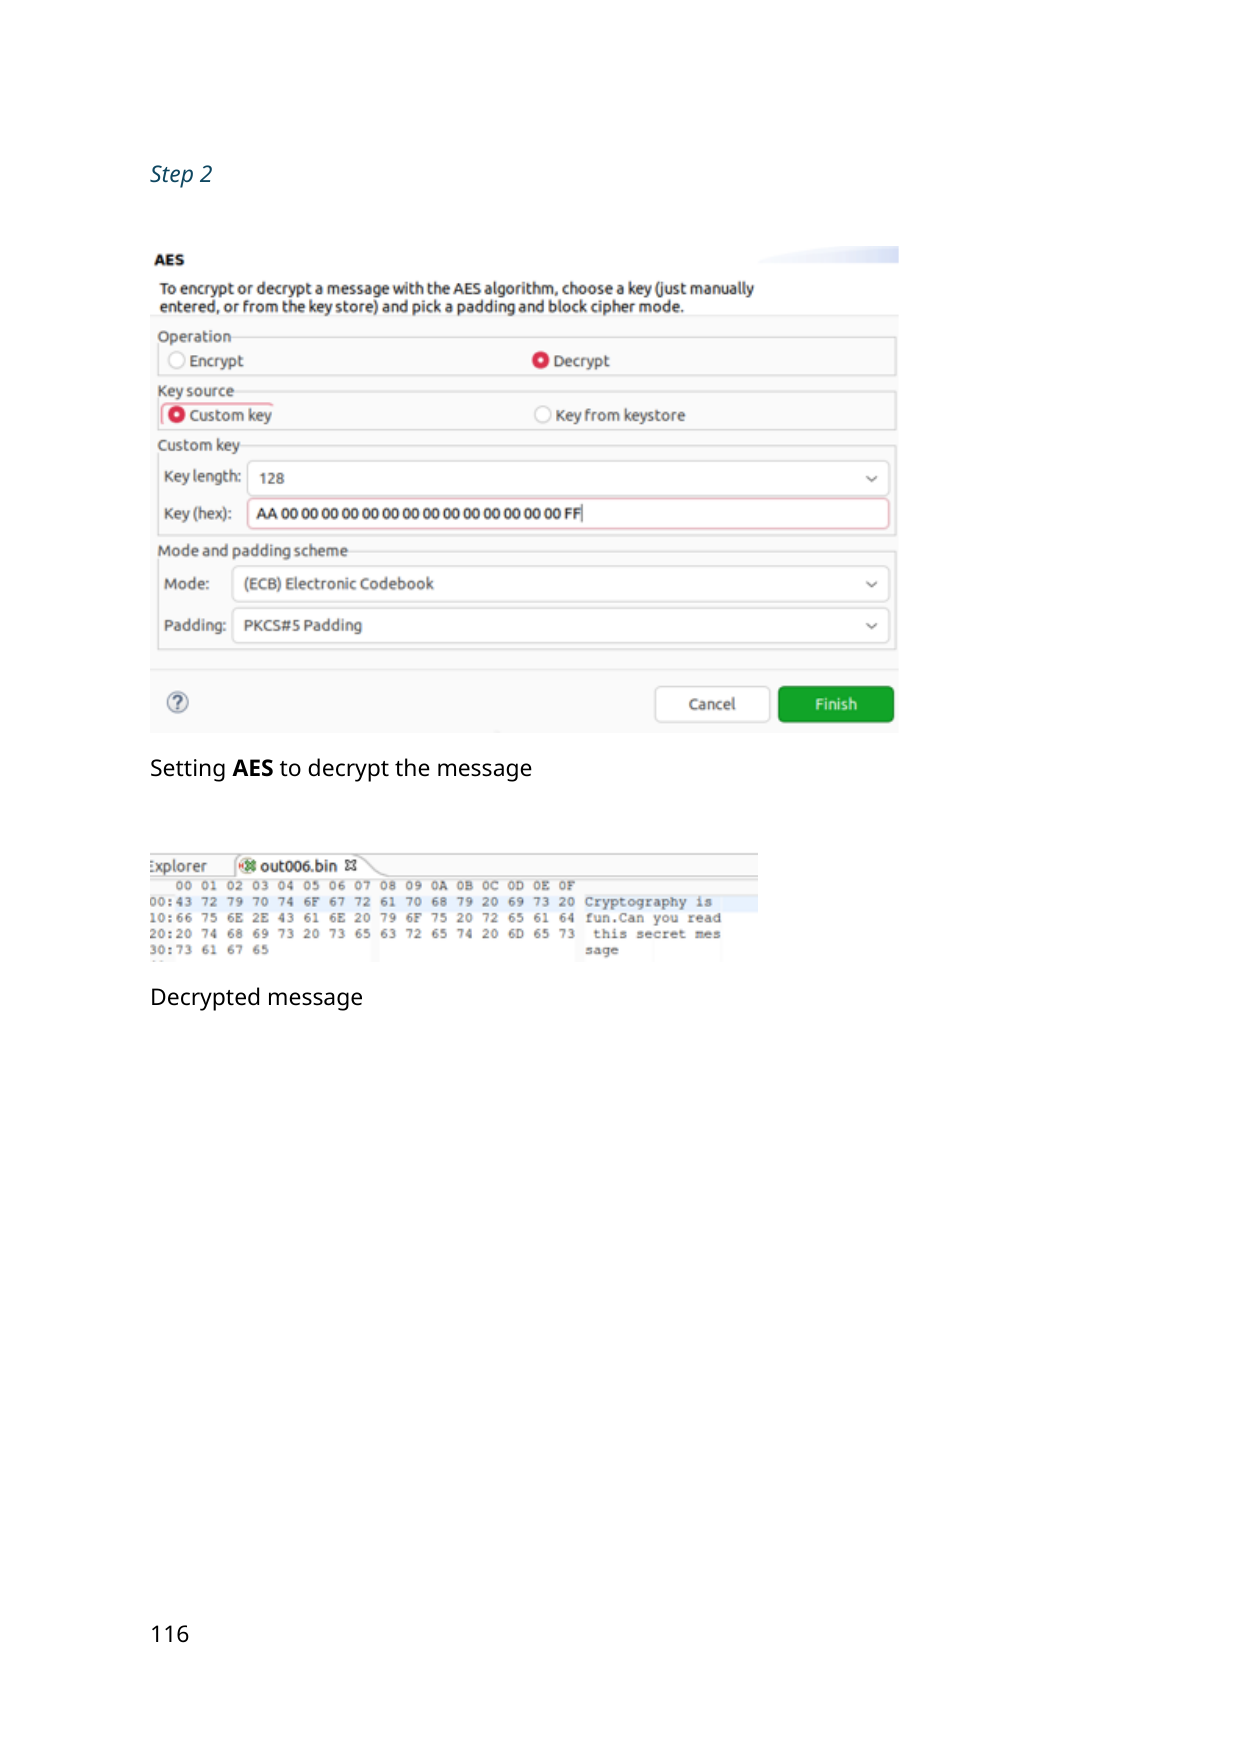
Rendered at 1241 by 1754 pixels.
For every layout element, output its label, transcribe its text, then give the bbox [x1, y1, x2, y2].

picture [150, 852, 758, 962]
text Setting AES to decrypt the message [150, 752, 1090, 783]
subtitle Step 2 [150, 158, 1090, 189]
picture [150, 246, 899, 733]
text Decrypted message [150, 981, 1090, 1012]
